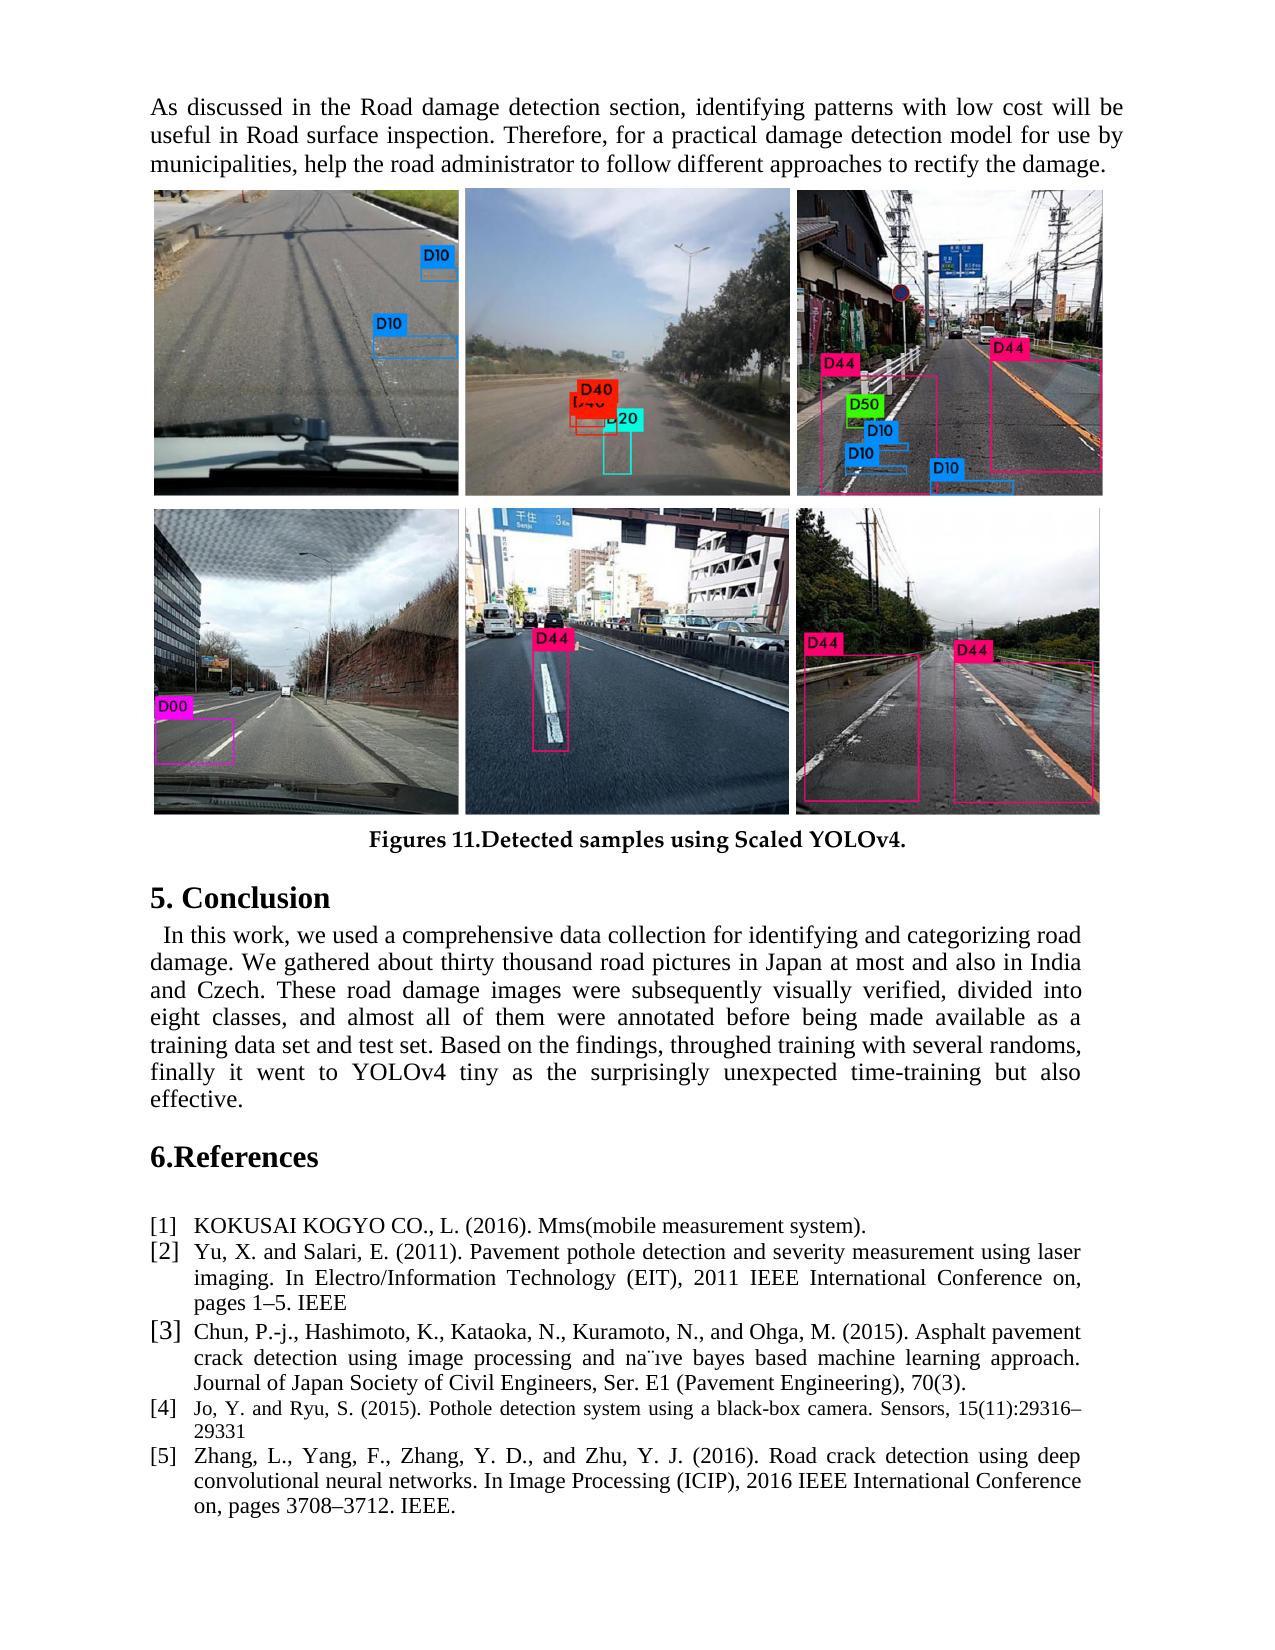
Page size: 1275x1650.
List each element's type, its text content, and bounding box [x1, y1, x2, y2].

list KOKUSAI KOGYO CO., L. (2016). Mms(mobile measurement system). [150, 1213, 1083, 1238]
list Chun, P.-j., Hashimoto, K., Kataoka, N., Kuramoto, N., and Ohga, M. (2015). Asphalt pavement crack detection using image processing and na¨ıve bayes based machine learning approach. Journal of Japan Society of Civil Engineers, Ser. E1 (Pavement Engineering), 70(3). [150, 1316, 1083, 1395]
text Figures 11.Detected samples using Scaled YOLOv4. [150, 823, 1125, 854]
subtitle 5. Conclusion [150, 879, 1125, 915]
text In this work, we used a comprehensive data collection for identifying and categorizing road damage. We gathered about thirty thousand road pictures in Japan at most and also in India and Czech. These road damage images were subsequently visually verified, divided into eight classes, and almost all of them were annotated before being made available as a training data set and test set. Based on the findings, throughed training with several randoms, finally it went to YOLOv4 tiny as the surprisingly unexpected time-training but also effective. [150, 922, 1083, 1113]
text As discussed in the Road damage detection section, identifying patterns with low cost will be useful in Road surface inspection. Therefore, for a practical damage detection model for use by municipalities, help the road administrator to follow different approaches to rectify the damage. [150, 92, 1125, 178]
subtitle 6.References [150, 1138, 1125, 1174]
list Zhang, L., Yang, F., Zhang, Y. D., and Zhu, Y. J. (2016). Road crack detection using deep convolutional neural networks. In Image Processing (ICIP), 2016 IEEE International Conference on, pages 3708–3712. IEEE. [150, 1443, 1083, 1518]
picture [150, 504, 1103, 818]
picture [150, 184, 1106, 499]
list Jo, Y. and Ryu, S. (2015). Pothole detection system using a black-box camera. Sensors, 15(11):29316– 29331 [150, 1395, 1083, 1443]
list Yu, X. and Salari, E. (2011). Pavement pothole detection and severity measurement using laser imaging. In Electro/Information Technology (EIT), 2011 IEEE International Conference on, pages 1–5. IEEE [150, 1238, 1083, 1316]
